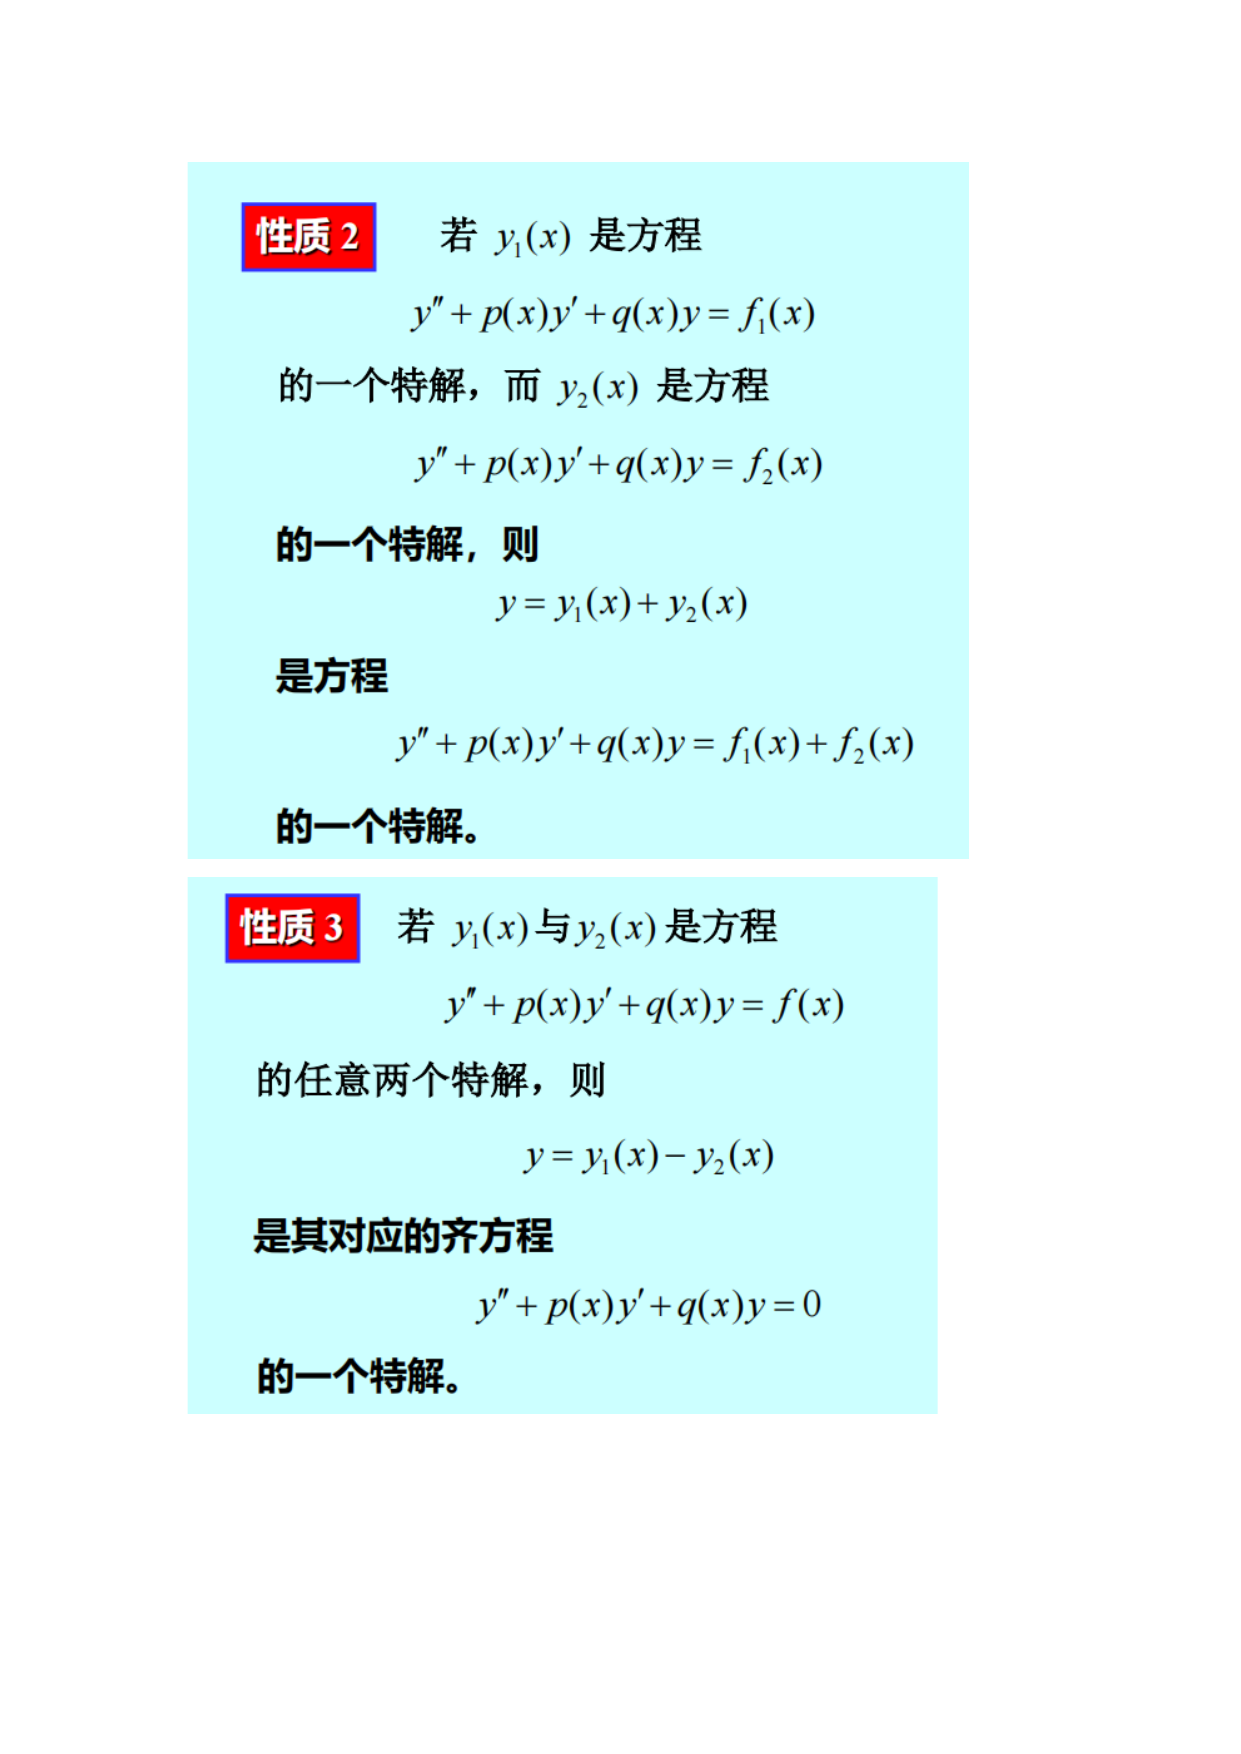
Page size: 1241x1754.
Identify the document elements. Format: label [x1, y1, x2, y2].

picture [187, 877, 938, 1414]
picture [187, 162, 969, 859]
